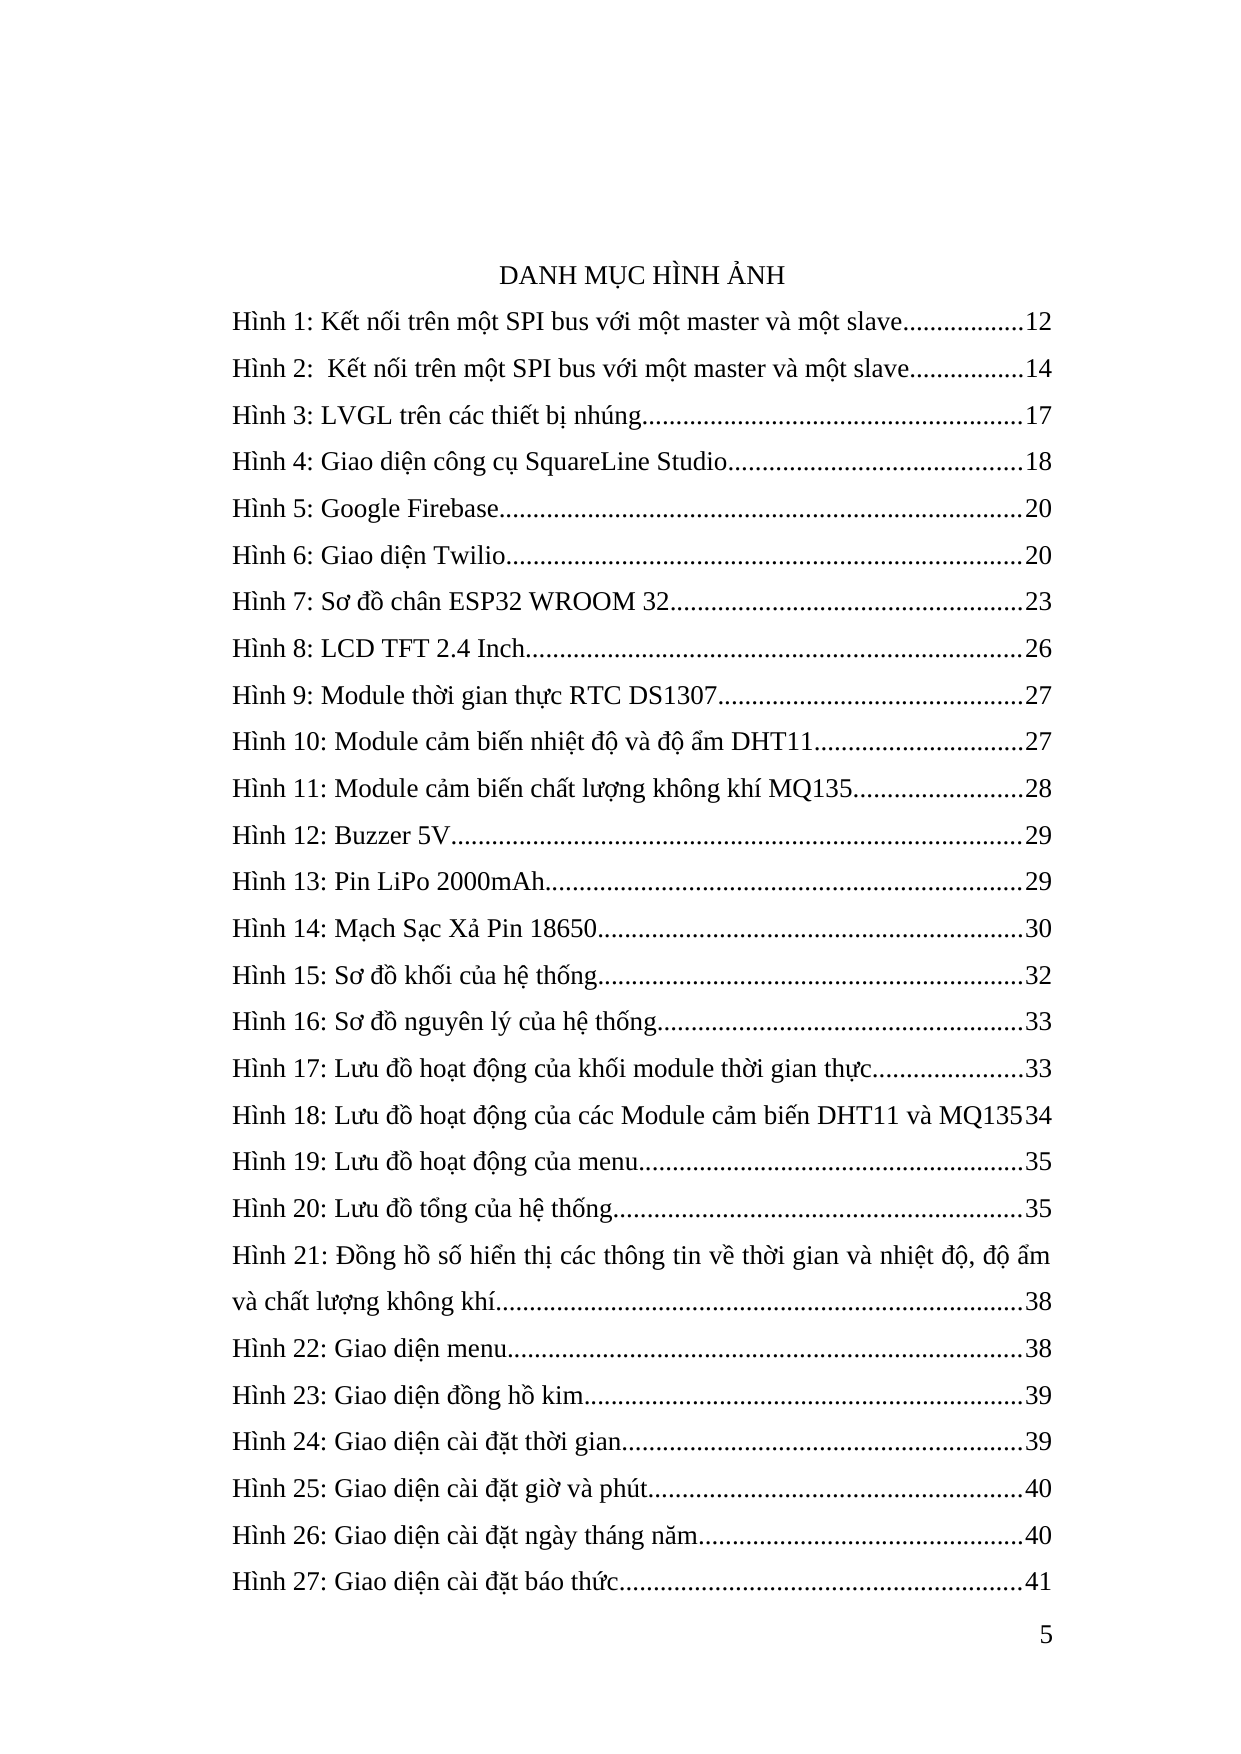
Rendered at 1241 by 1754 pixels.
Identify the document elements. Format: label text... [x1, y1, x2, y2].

text Hình 12: Buzzer 5V 29 [187, 819, 1053, 850]
text Hình 14: Mạch Sạc Xả Pin 18650 30 [187, 912, 1053, 943]
text Hình 10: Module cảm biến nhiệt độ và độ ẩm DHT11 27 [187, 725, 1053, 757]
text Hình 2: Kết nối trên một SPI bus với một master và một slave 14 [187, 352, 1053, 383]
text Hình 27: Giao diện cài đặt báo thức 41 [187, 1565, 1053, 1597]
text Hình 3: LVGL trên các thiết bị nhúng 17 [187, 399, 1053, 430]
subtitle DANH MỤC HÌNH ẢNH [187, 259, 1053, 290]
text Hình 23: Giao diện đồng hồ kim 39 [187, 1379, 1053, 1410]
text Hình 4: Giao diện công cụ SquareLine Studio 18 [187, 445, 1053, 477]
text Hình 9: Module thời gian thực RTC DS1307 27 [187, 679, 1053, 710]
text Hình 18: Lưu đồ hoạt động của các Module cảm biến DHT11 và MQ135 34 [187, 1099, 1053, 1130]
text Hình 21: Đồng hồ số hiển thị các thông tin về thời gian và nhiệt độ, độ ẩm và chất lượng không khí 38 [232, 1239, 1053, 1317]
text Hình 15: Sơ đồ khối của hệ thống 32 [187, 959, 1053, 990]
text Hình 24: Giao diện cài đặt thời gian 39 [187, 1425, 1053, 1457]
text Hình 7: Sơ đồ chân ESP32 WROOM 32 23 [187, 585, 1053, 617]
text Hình 6: Giao diện Twilio 20 [187, 539, 1053, 570]
text Hình 16: Sơ đồ nguyên lý của hệ thống 33 [187, 1005, 1053, 1037]
text Hình 1: Kết nối trên một SPI bus với một master và một slave 12 [187, 305, 1053, 337]
text Hình 25: Giao diện cài đặt giờ và phút 40 [187, 1472, 1053, 1503]
text Hình 11: Module cảm biến chất lượng không khí MQ135 28 [187, 772, 1053, 803]
text Hình 19: Lưu đồ hoạt động của menu 35 [187, 1145, 1053, 1177]
text Hình 5: Google Firebase 20 [187, 492, 1053, 523]
text Hình 22: Giao diện menu 38 [187, 1332, 1053, 1363]
text Hình 8: LCD TFT 2.4 Inch 26 [187, 632, 1053, 663]
text Hình 13: Pin LiPo 2000mAh 29 [187, 865, 1053, 897]
text Hình 20: Lưu đồ tổng của hệ thống 35 [187, 1192, 1053, 1223]
text Hình 26: Giao diện cài đặt ngày tháng năm 40 [187, 1519, 1053, 1550]
text Hình 17: Lưu đồ hoạt động của khối module thời gian thực 33 [187, 1052, 1053, 1083]
